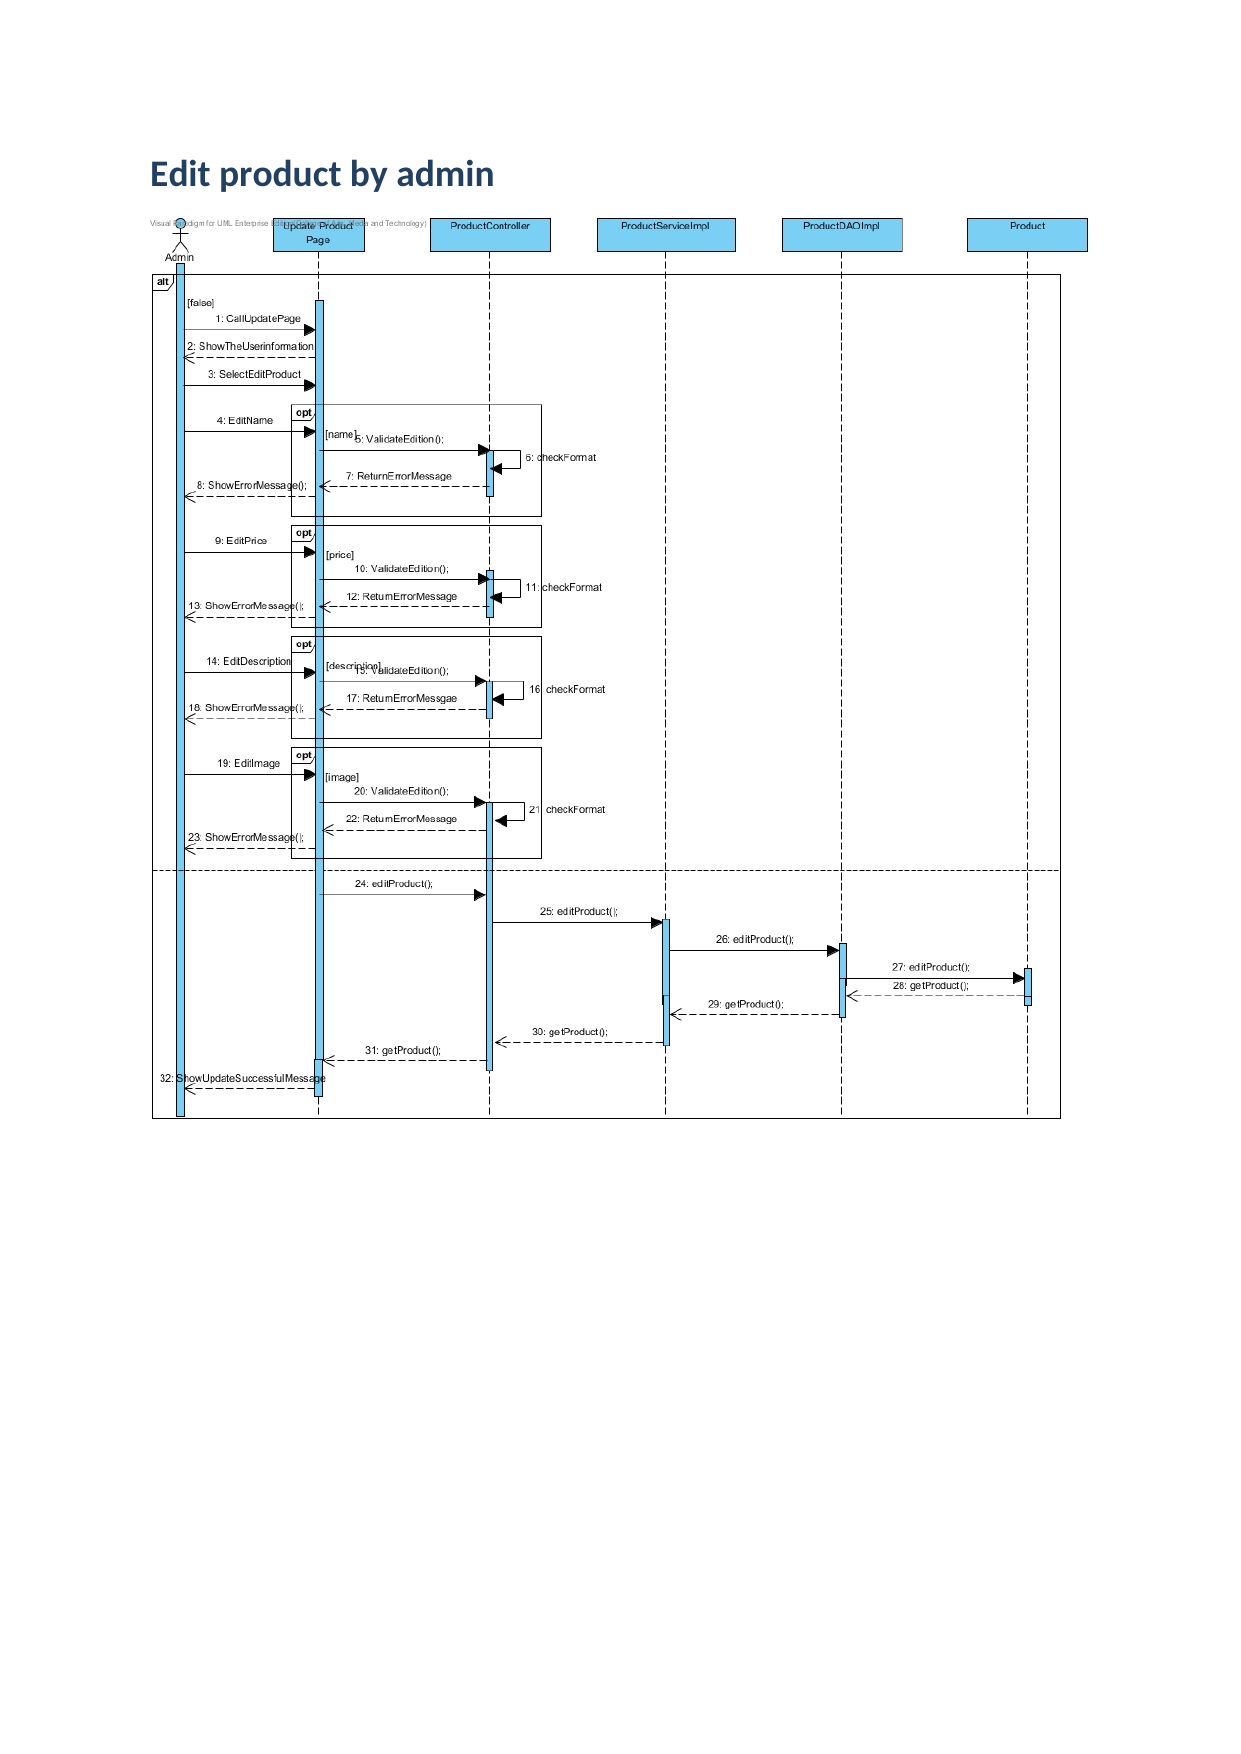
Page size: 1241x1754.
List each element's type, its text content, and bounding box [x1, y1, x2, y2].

text Edit product by admin [150, 150, 1090, 196]
picture [150, 216, 1091, 1121]
